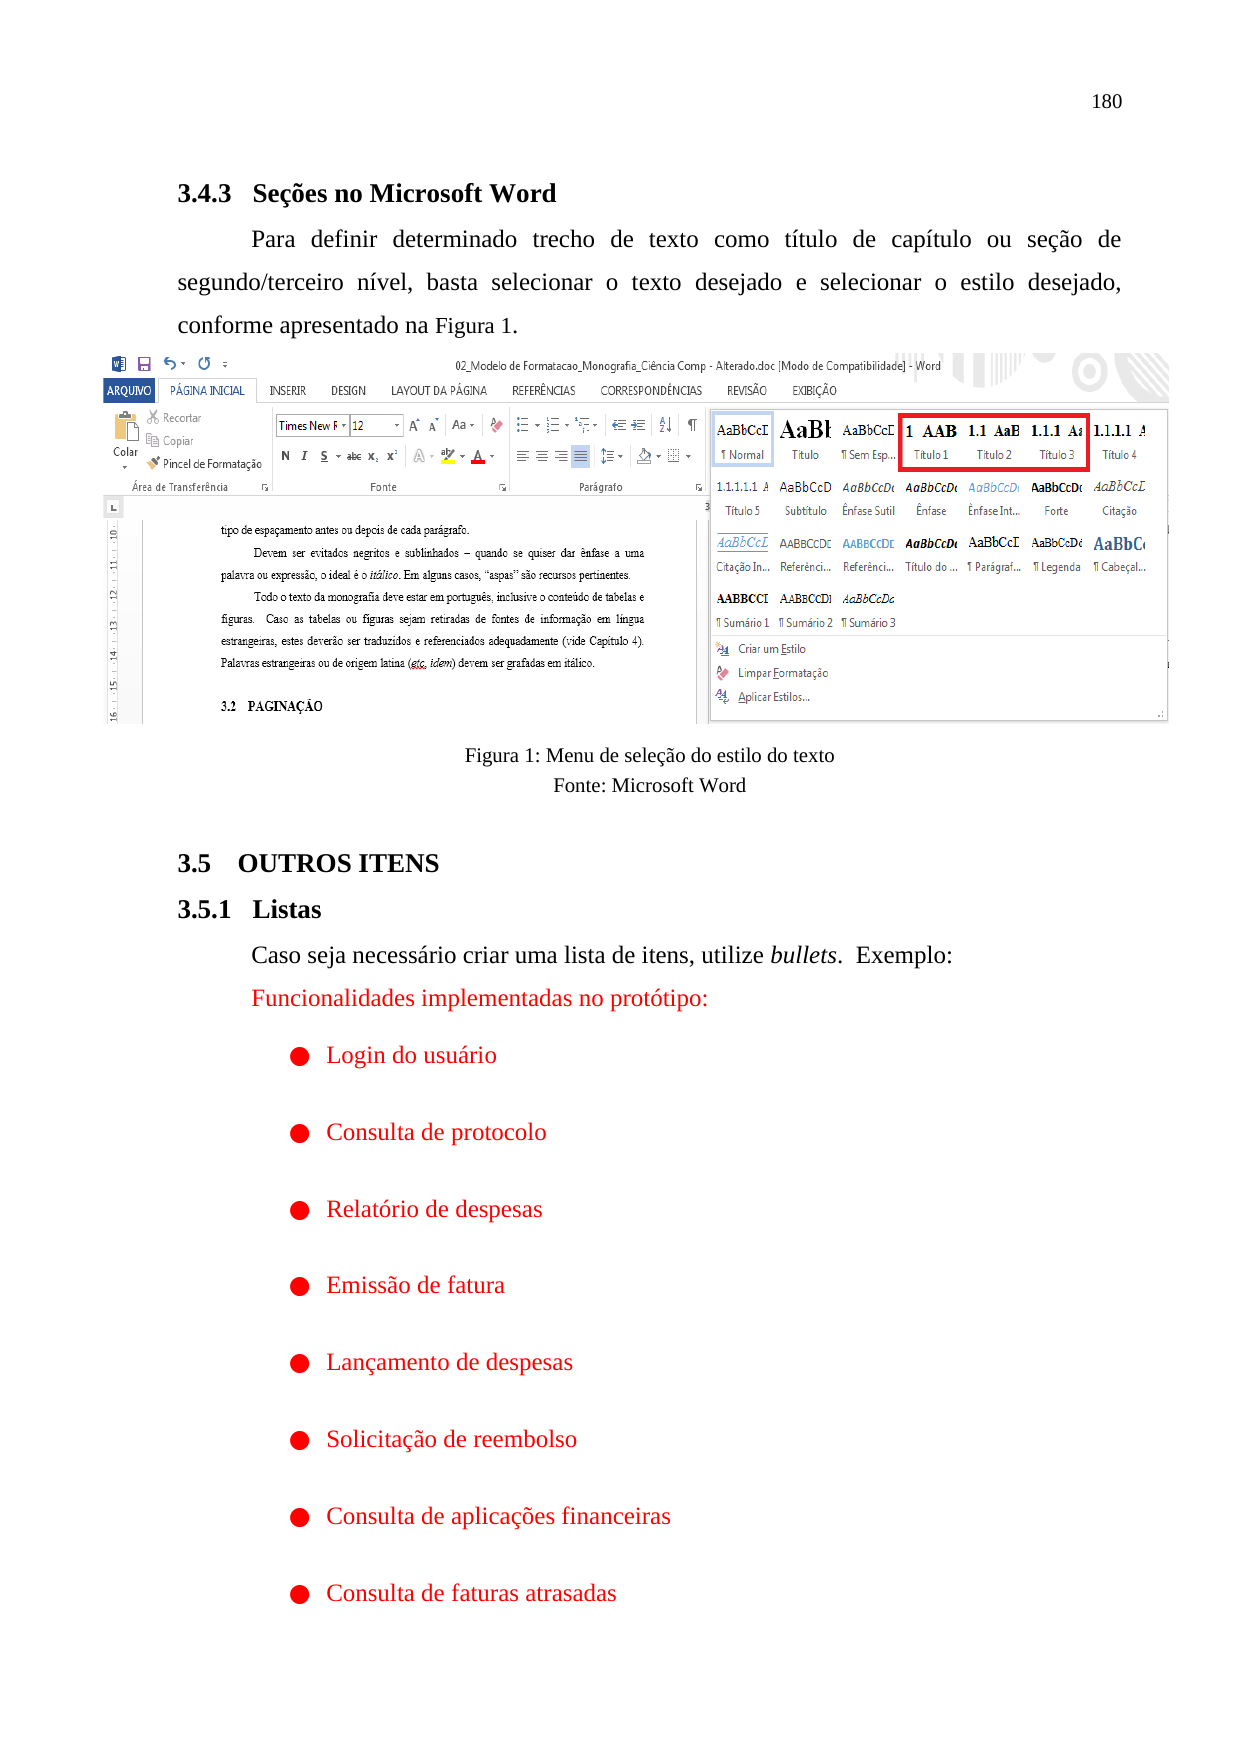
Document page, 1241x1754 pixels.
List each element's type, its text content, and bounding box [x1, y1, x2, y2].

list Emissão de fatura [288, 1257, 1122, 1308]
subtitle Seções no Microsoft Word [177, 177, 1122, 208]
subtitle OUTROS ITENS [177, 847, 1122, 878]
picture [103, 353, 1169, 724]
text Figura 1: Menu de seleção do estilo do texto [177, 743, 1122, 767]
list Consulta de faturas atrasadas [288, 1564, 1122, 1616]
list Relatório de despesas [288, 1180, 1122, 1231]
list Consulta de aplicações financeiras [288, 1487, 1122, 1539]
text Caso seja necessário criar uma lista de itens, utilize bullets. Exemplo: [177, 940, 1122, 969]
text Funcionalidades implementadas no protótipo: [177, 983, 1122, 1012]
list Login do usuário [288, 1026, 1122, 1077]
text Para definir determinado trecho de texto como título de capítulo ou seção de segundo/terceiro nível, basta selecionar o texto desejado e selecionar o estilo desejado, conforme apresentado na Figura 1. [177, 224, 1122, 339]
list Solicitação de reembolso [288, 1411, 1122, 1462]
list Lançamento de despesas [288, 1334, 1122, 1385]
list Consulta de protocolo [288, 1103, 1122, 1154]
text Fonte: Microsoft Word [177, 773, 1122, 797]
subtitle Listas [177, 893, 1122, 924]
